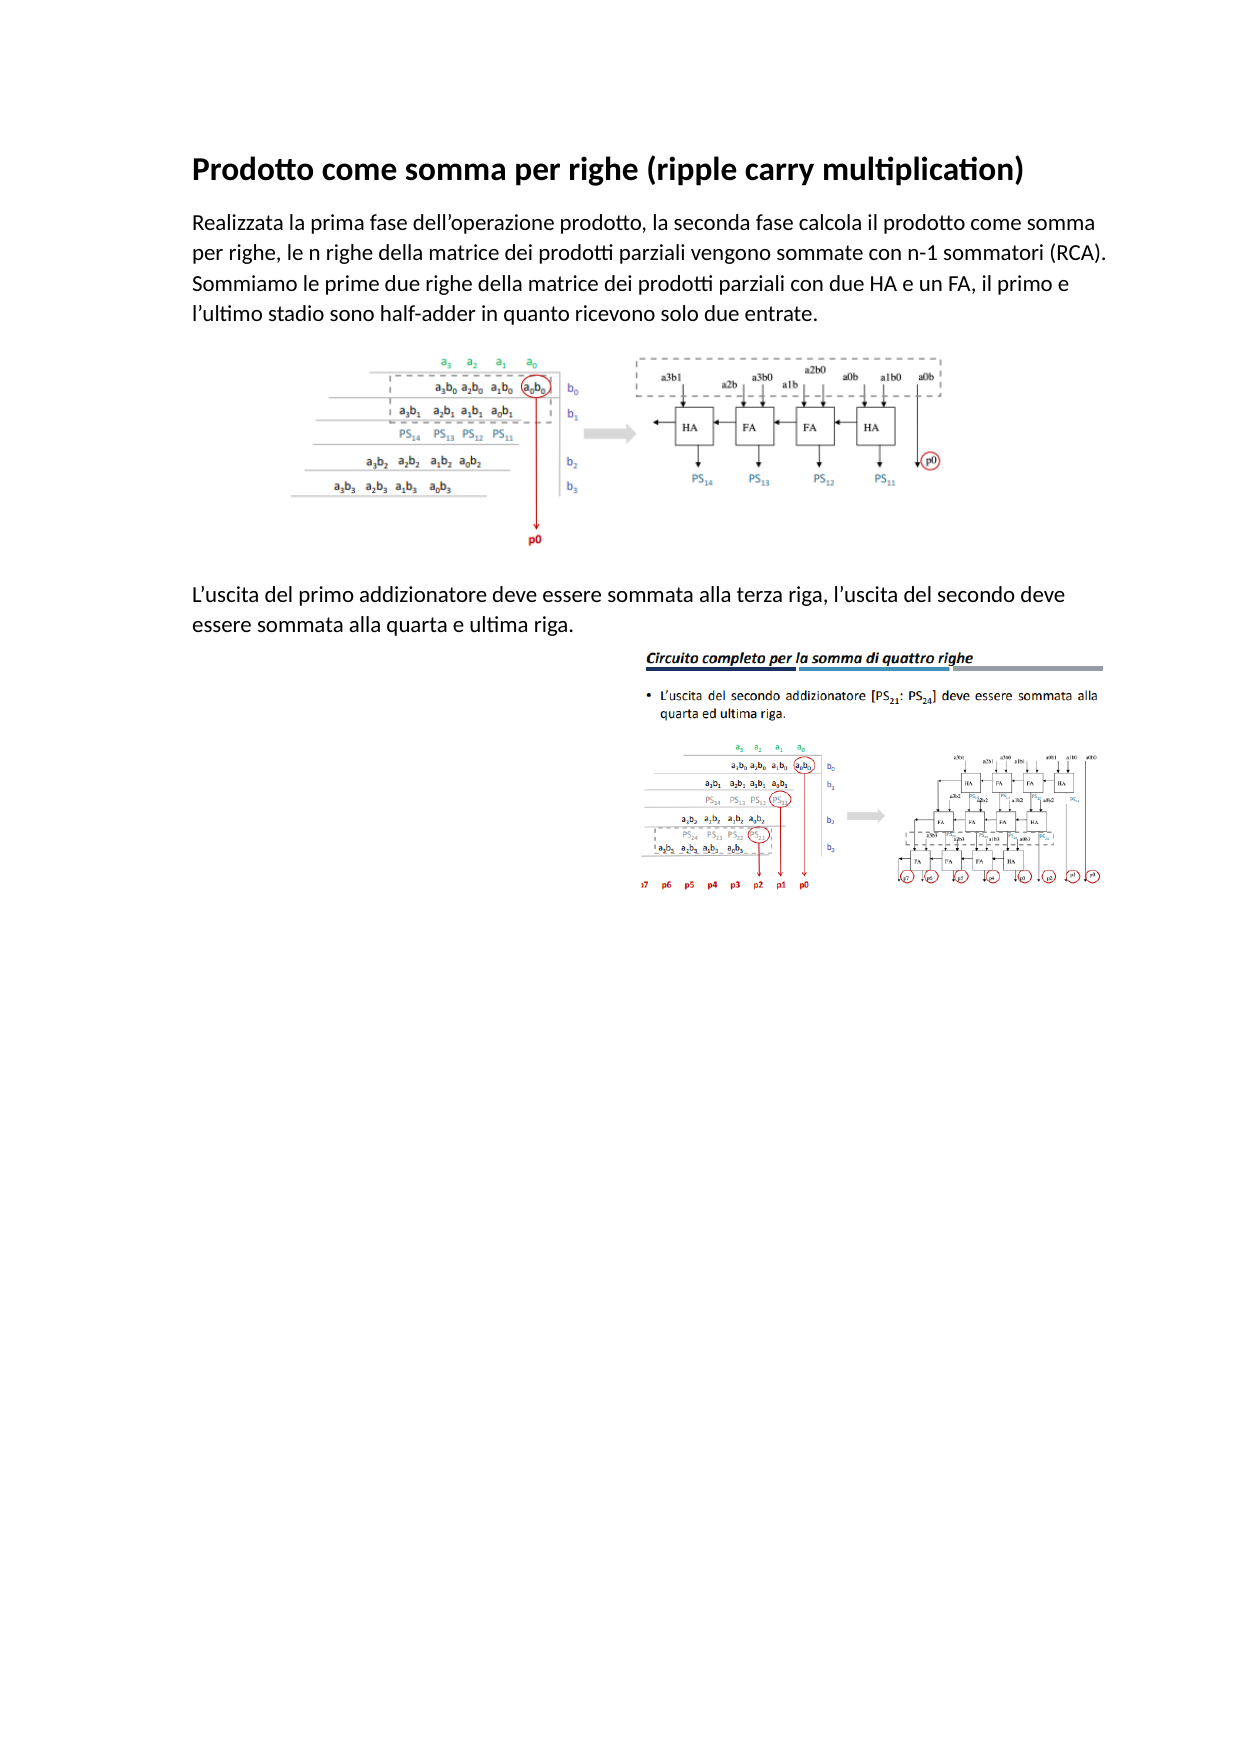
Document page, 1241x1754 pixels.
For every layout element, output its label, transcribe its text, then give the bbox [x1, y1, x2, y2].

text Prodotto come somma per righe (ripple carry multiplication) [192, 148, 1122, 188]
picture [640, 649, 1103, 899]
picture [289, 346, 946, 553]
text L’uscita del primo addizionatore deve essere sommata alla terza riga, l’uscita del secondo deve essere sommata alla quarta e ultima riga. [192, 580, 1122, 638]
text Realizzata la prima fase dell’operazione prodotto, la seconda fase calcola il prodotto come somma per righe, le n righe della matrice dei prodotti parziali vengono sommate con n-1 sommatori (RCA). Sommiamo le prime due righe della matrice dei prodotti parziali con due HA e un FA, il primo e l’ultimo stadio sono half-adder in quanto ricevono solo due entrate. [192, 208, 1122, 327]
